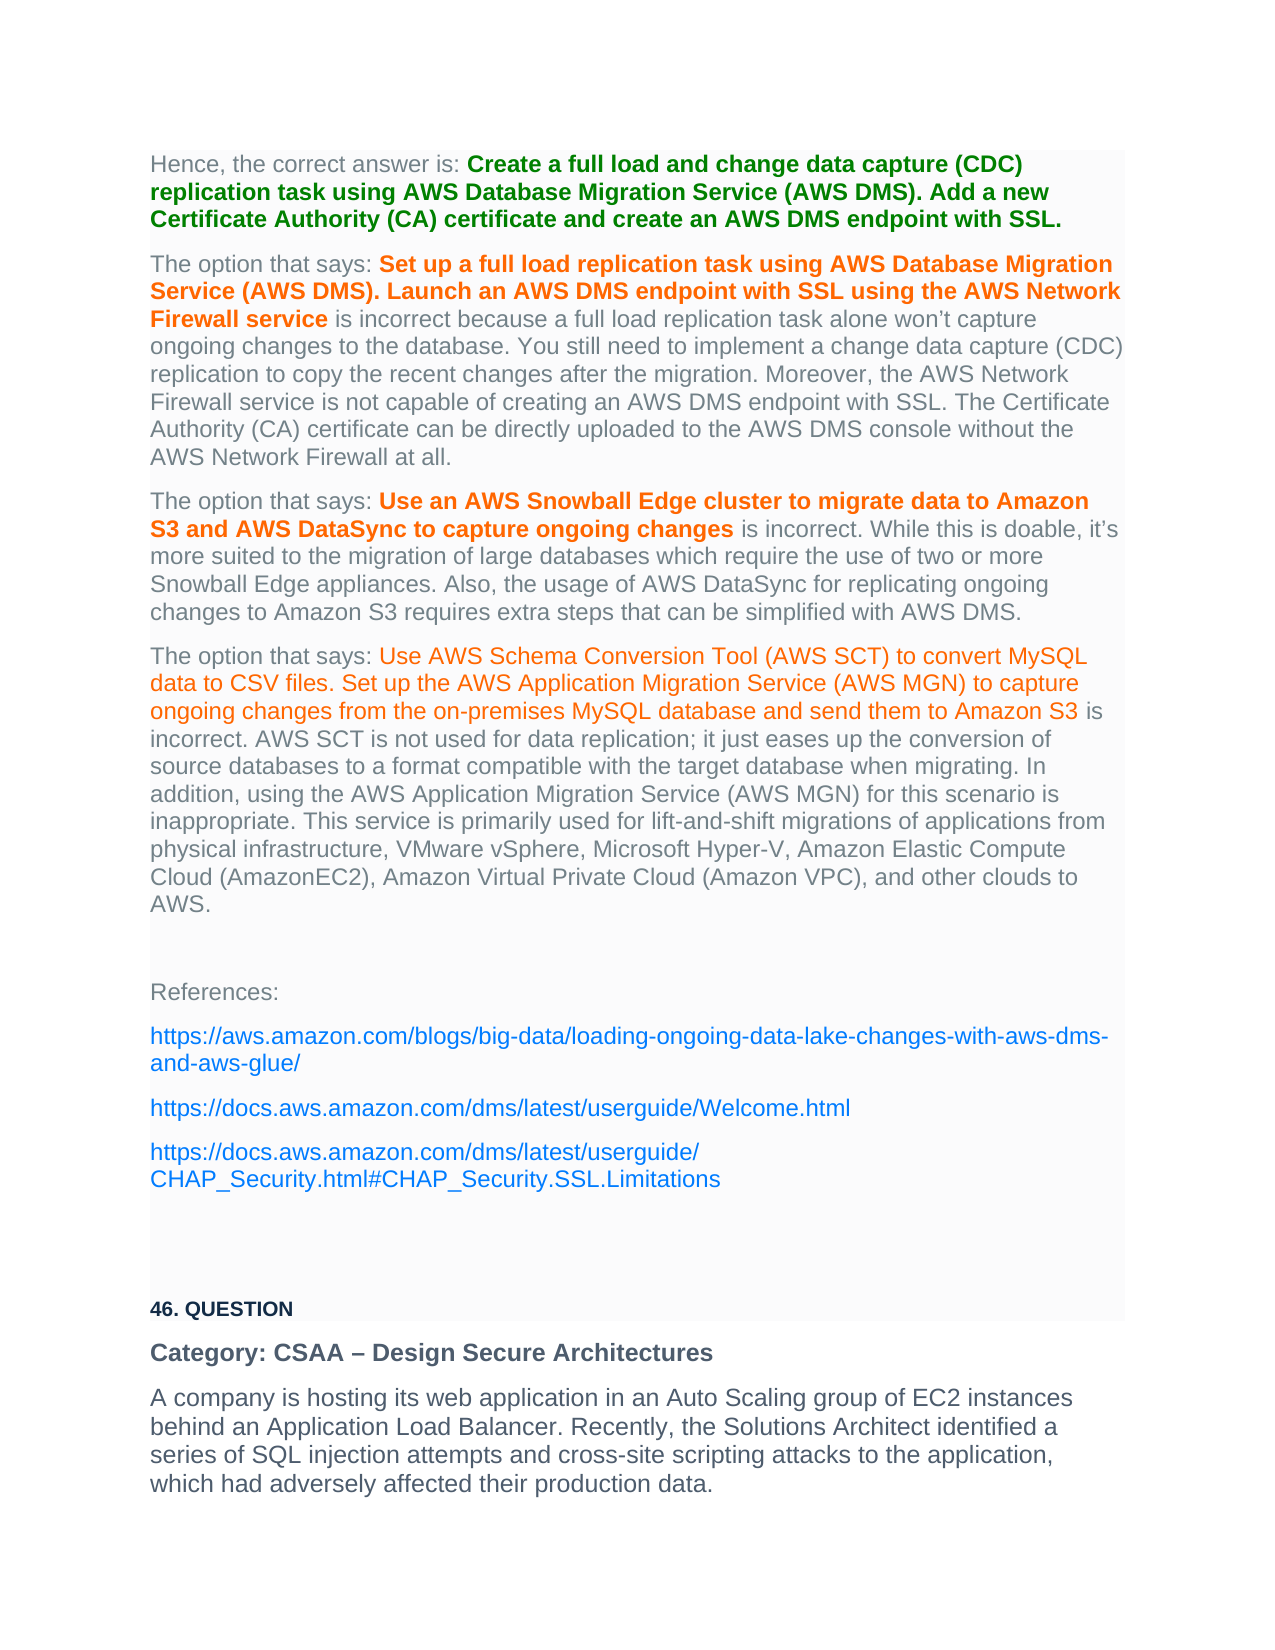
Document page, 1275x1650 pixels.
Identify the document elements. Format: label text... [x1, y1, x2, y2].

text The option that says: Set up a full load replication task using AWS Database Migration Service (AWS DMS). Launch an AWS DMS endpoint with SSL using the AWS Network Firewall service is incorrect because a full load replication task alone won’t capture ongoing changes to the database. You still need to implement a change data capture (CDC) replication to copy the recent changes after the migration. Moreover, the AWS Network Firewall service is not capable of creating an AWS DMS endpoint with SSL. The Certificate Authority (CA) certificate can be directly uploaded to the AWS DMS console without the AWS Network Firewall at all. [150, 249, 1125, 470]
text Hence, the correct answer is: Create a full load and change data capture (CDC) replication task using AWS Database Migration Service (AWS DMS). Add a new Certificate Authority (CA) certificate and create an AWS DMS endpoint with SSL. [150, 150, 1125, 233]
text https://docs.aws.amazon.com/dms/latest/userguide/Welcome.html [150, 1093, 1125, 1121]
text Category: CSAA – Design Secure Architectures [150, 1338, 1125, 1366]
text https://docs.aws.amazon.com/dms/latest/userguide/CHAP_Security.html#CHAP_Security.SSL.Limitations [150, 1138, 1125, 1193]
text 46. QUESTION [150, 1297, 1125, 1321]
text The option that says: Use AWS Schema Conversion Tool (AWS SCT) to convert MySQL data to CSV files. Set up the AWS Application Migration Service (AWS MGN) to capture ongoing changes from the on-premises MySQL database and send them to Amazon S3 is incorrect. AWS SCT is not used for data replication; it just eases up the conversion of source databases to a format compatible with the target database when migrating. In addition, using the AWS Application Migration Service (AWS MGN) for this scenario is inappropriate. This service is primarily used for lift-and-shift migrations of applications from physical infrastructure, VMware vSphere, Microsoft Hyper-V, Amazon Elastic Compute Cloud (AmazonEC2), Amazon Virtual Private Cloud (Amazon VPC), and other clouds to AWS. [150, 642, 1125, 918]
text References: [150, 977, 1125, 1005]
text https://aws.amazon.com/blogs/big-data/loading-ongoing-data-lake-changes-with-aws-dms-and-aws-glue/ [150, 1022, 1125, 1077]
text A company is hosting its web application in an Auto Scaling group of EC2 instances behind an Application Load Balancer. Recently, the Solutions Architect identified a series of SQL injection attempts and cross-site scripting attacks to the application, which had adversely affected their production data. [150, 1383, 1125, 1498]
text The option that says: Use an AWS Snowball Edge cluster to migrate data to Amazon S3 and AWS DataSync to capture ongoing changes is incorrect. While this is doable, it’s more suited to the migration of large databases which require the use of two or more Snowball Edge appliances. Also, the usage of AWS DataSync for replicating ongoing changes to Amazon S3 requires extra steps that can be simplified with AWS DMS. [150, 487, 1125, 625]
